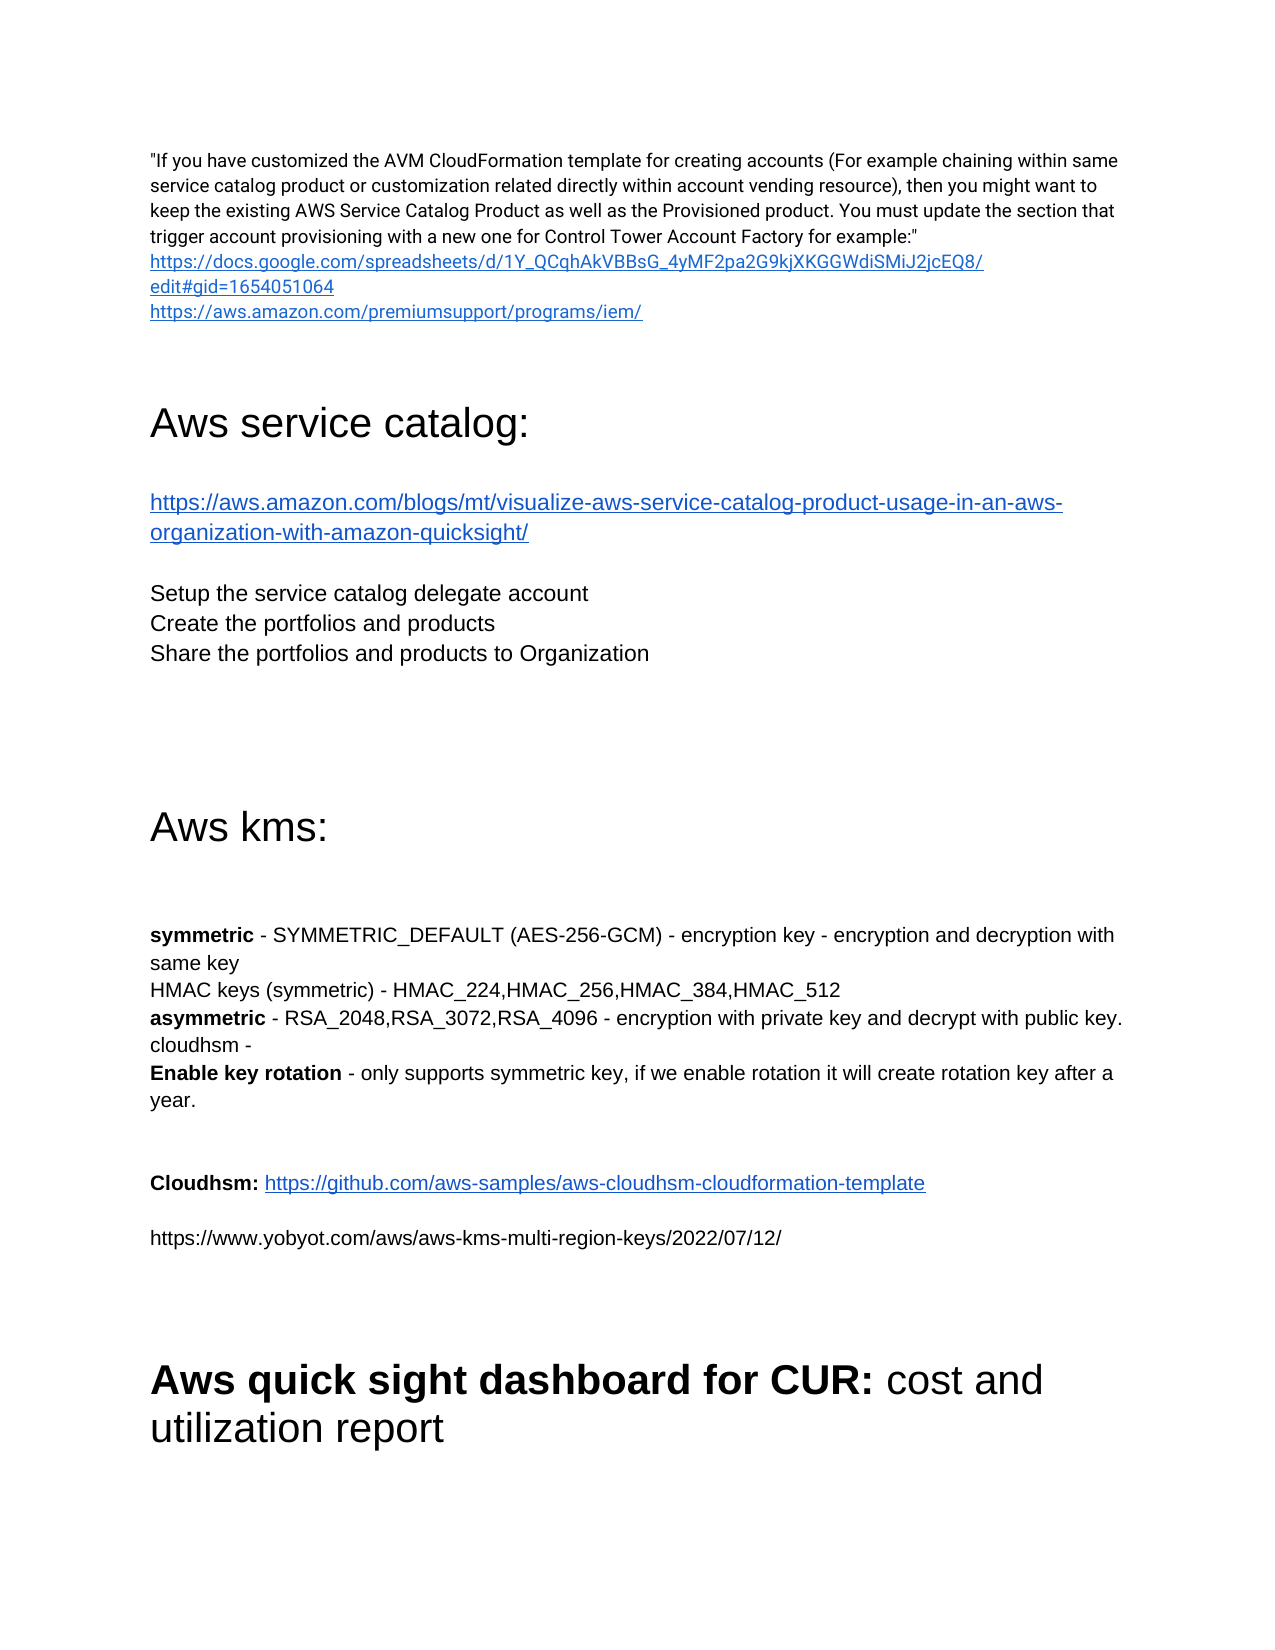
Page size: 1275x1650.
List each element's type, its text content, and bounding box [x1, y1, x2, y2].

text Cloudhsm: https://github.com/aws-samples/aws-cloudhsm-cloudformation-template [150, 1171, 1125, 1195]
text Setup the service catalog delegate account [150, 579, 1125, 606]
text symmetric - SYMMETRIC_DEFAULT (AES-256-GCM) - encryption key - encryption and decryption with same key [150, 923, 1125, 975]
text cloudhsm - [150, 1033, 1125, 1057]
text HMAC keys (symmetric) - HMAC_224,HMAC_256,HMAC_384,HMAC_512 [150, 978, 1125, 1002]
text Enable key rotation - only supports symmetric key, if we enable rotation it will create rotation key after a year. [150, 1061, 1125, 1112]
text Create the portfolios and products [150, 610, 1125, 636]
text Share the portfolios and products to Organization [150, 640, 1125, 666]
text "If you have customized the AVM CloudFormation template for creating accounts (For example chaining within same service catalog product or customization related directly within account vending resource), then you might want to keep the existing AWS Service Catalog Product as well as the Provisioned product. You must update the section that trigger account provisioning with a new one for Control Tower Account Factory for example:" [150, 150, 1125, 248]
subtitle Aws service catalog: [150, 398, 1125, 446]
subtitle Aws quick sight dashboard for CUR: cost and utilization report [150, 1355, 1125, 1451]
text https://aws.amazon.com/blogs/mt/visualize-aws-service-catalog-product-usage-in-an-aws-organization-with-amazon-quicksight/ [150, 489, 1125, 546]
text asymmetric - RSA_2048,RSA_3072,RSA_4096 - encryption with private key and decrypt with public key. [150, 1006, 1125, 1030]
text https://aws.amazon.com/premiumsupport/programs/iem/ [150, 301, 1125, 323]
subtitle Aws kms: [150, 802, 1125, 850]
text https://www.yobyot.com/aws/aws-kms-multi-region-keys/2022/07/12/ [150, 1226, 1125, 1250]
text https://docs.google.com/spreadsheets/d/1Y_QCqhAkVBBsG_4yMF2pa2G9kjXKGGWdiSMiJ2jcEQ8/edit#gid=1654051064 [150, 251, 1125, 298]
